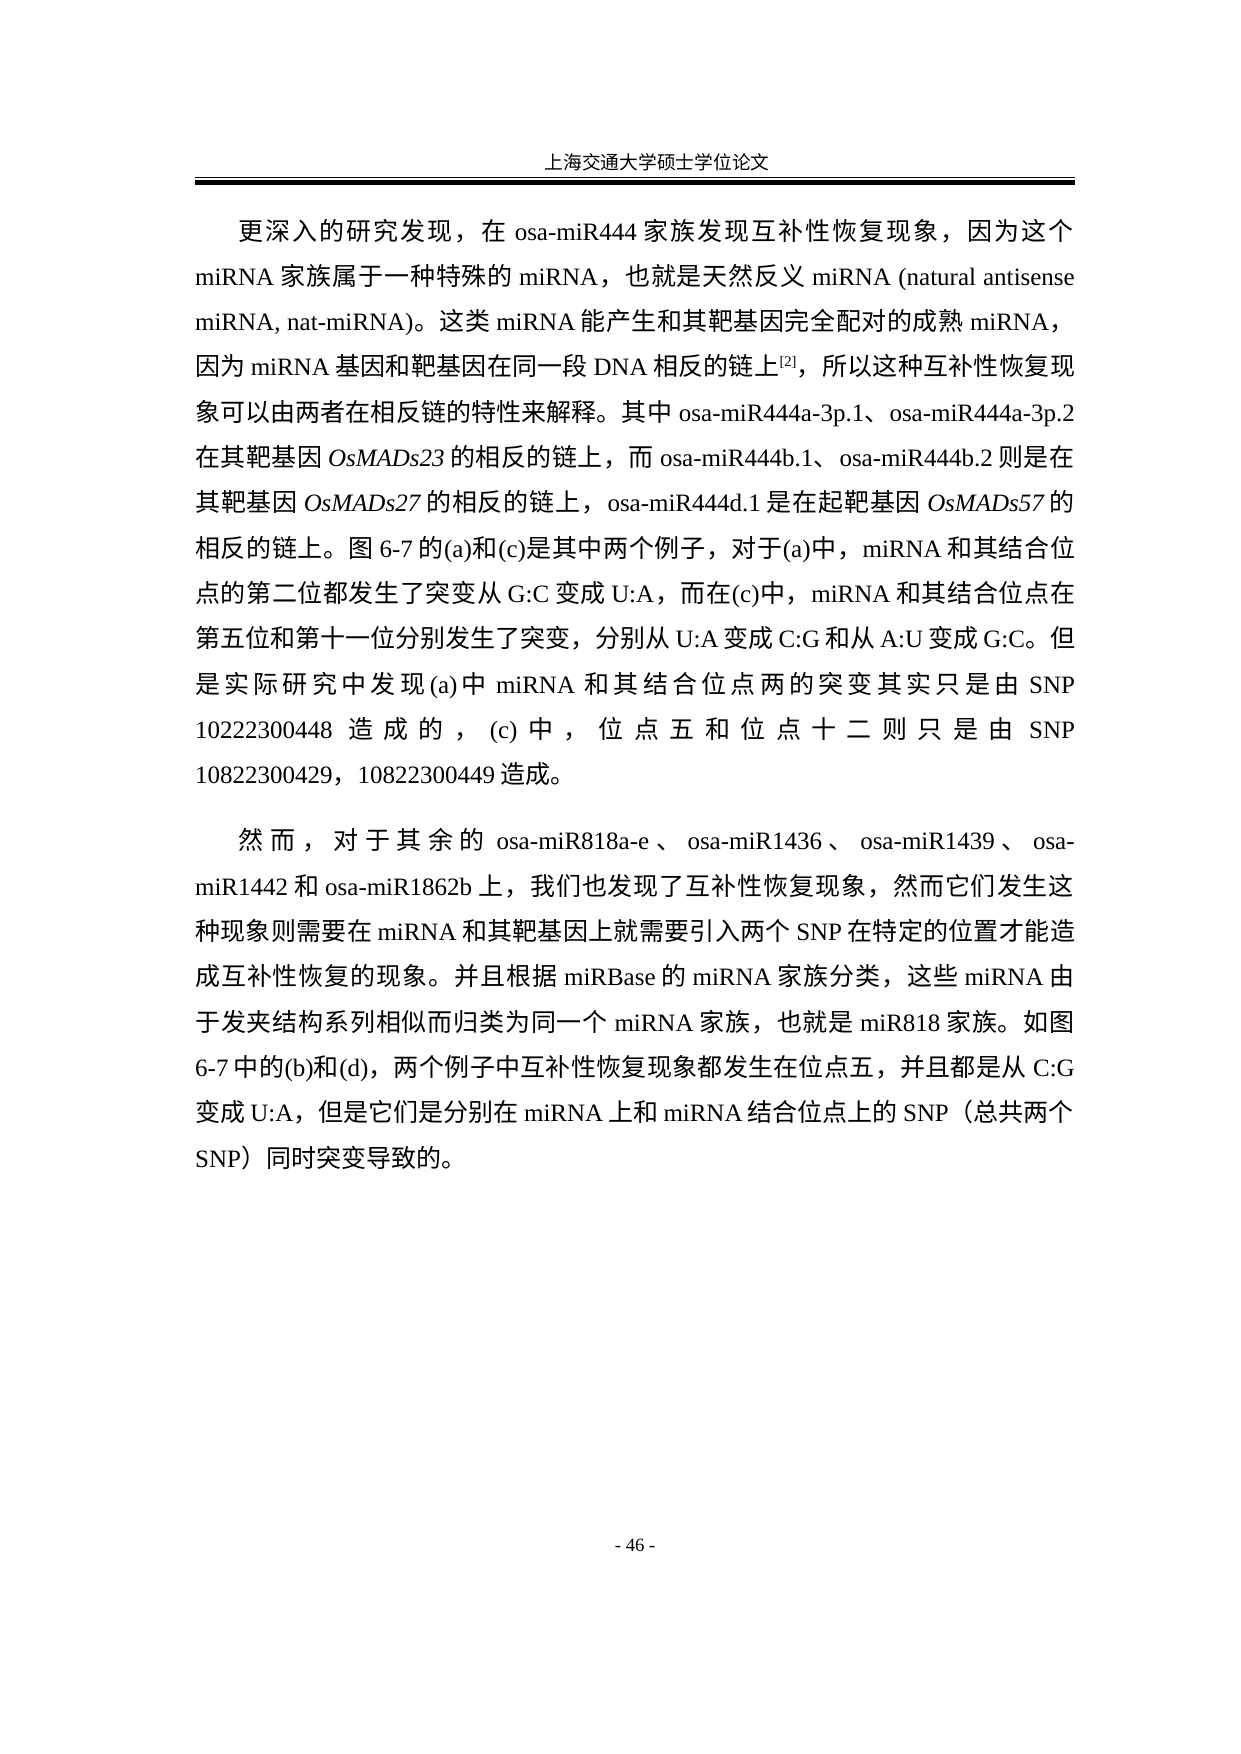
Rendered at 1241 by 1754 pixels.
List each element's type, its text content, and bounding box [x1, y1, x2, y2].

text 更深入的研究发现，在osa-miR444家族发现互补性恢复现象，因为这个miRNA家族属于一种特殊的miRNA，也就是天然反义miRNA (natural antisense miRNA, nat-miRNA)。这类miRNA能产生和其靶基因完全配对的成熟miRNA，因为miRNA基因和靶基因在同一段DNA相反的链上[2]，所以这种互补性恢复现象可以由两者在相反链的特性来解释。其中osa-miR444a-3p.1、osa-miR444a-3p.2在其靶基因OsMADs23的相反的链上，而osa-miR444b.1、osa-miR444b.2则是在其靶基因OsMADs27的相反的链上，osa-miR444d.1是在起靶基因OsMADs57的相反的链上。图6-7的(a)和(c)是其中两个例子，对于(a)中，miRNA和其结合位点的第二位都发生了突变从G:C变成U:A，而在(c)中，miRNA和其结合位点在第五位和第十一位分别发生了突变，分别从U:A变成C:G和从A:U变成G:C。但是实际研究中发现(a)中miRNA和其结合位点两的突变其实只是由SNP 10222300448造成的，(c)中，位点五和位点十二则只是由SNP 10822300429，10822300449造成。 [195, 211, 1075, 791]
text 然而，对于其余的osa-miR818a-e、osa-miR1436、osa-miR1439、osa-miR1442和osa-miR1862b上，我们也发现了互补性恢复现象，然而它们发生这种现象则需要在miRNA和其靶基因上就需要引入两个SNP在特定的位置才能造成互补性恢复的现象。并且根据miRBase的miRNA家族分类，这些miRNA由于发夹结构系列相似而归类为同一个miRNA家族，也就是miR818家族。如图6-7中的(b)和(d)，两个例子中互补性恢复现象都发生在位点五，并且都是从C:G变成U:A，但是它们是分别在miRNA上和miRNA结合位点上的SNP（总共两个SNP）同时突变导致的。 [195, 821, 1075, 1174]
